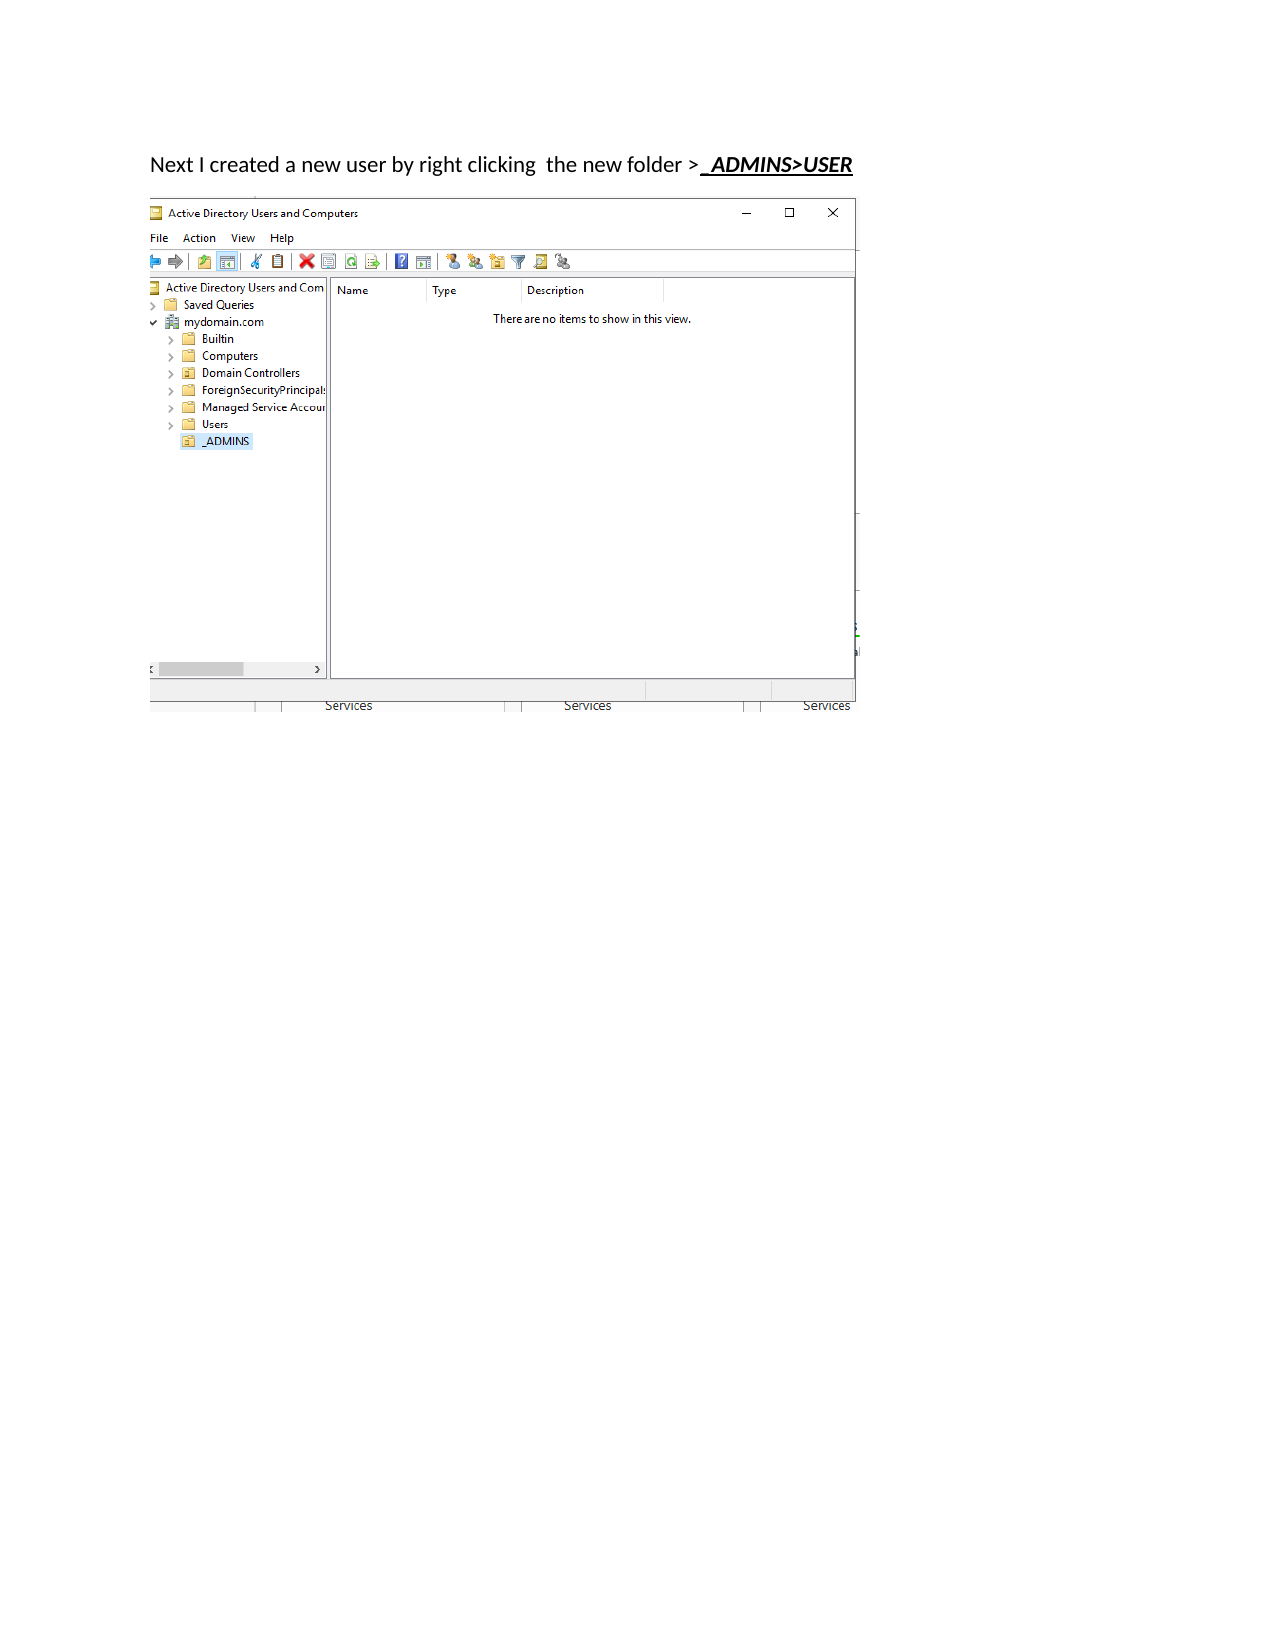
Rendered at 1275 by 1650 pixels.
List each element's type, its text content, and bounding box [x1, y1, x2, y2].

text Next I created a new user by right clicking the new folder >_ADMINS>USER [150, 150, 1125, 178]
picture [150, 196, 860, 712]
